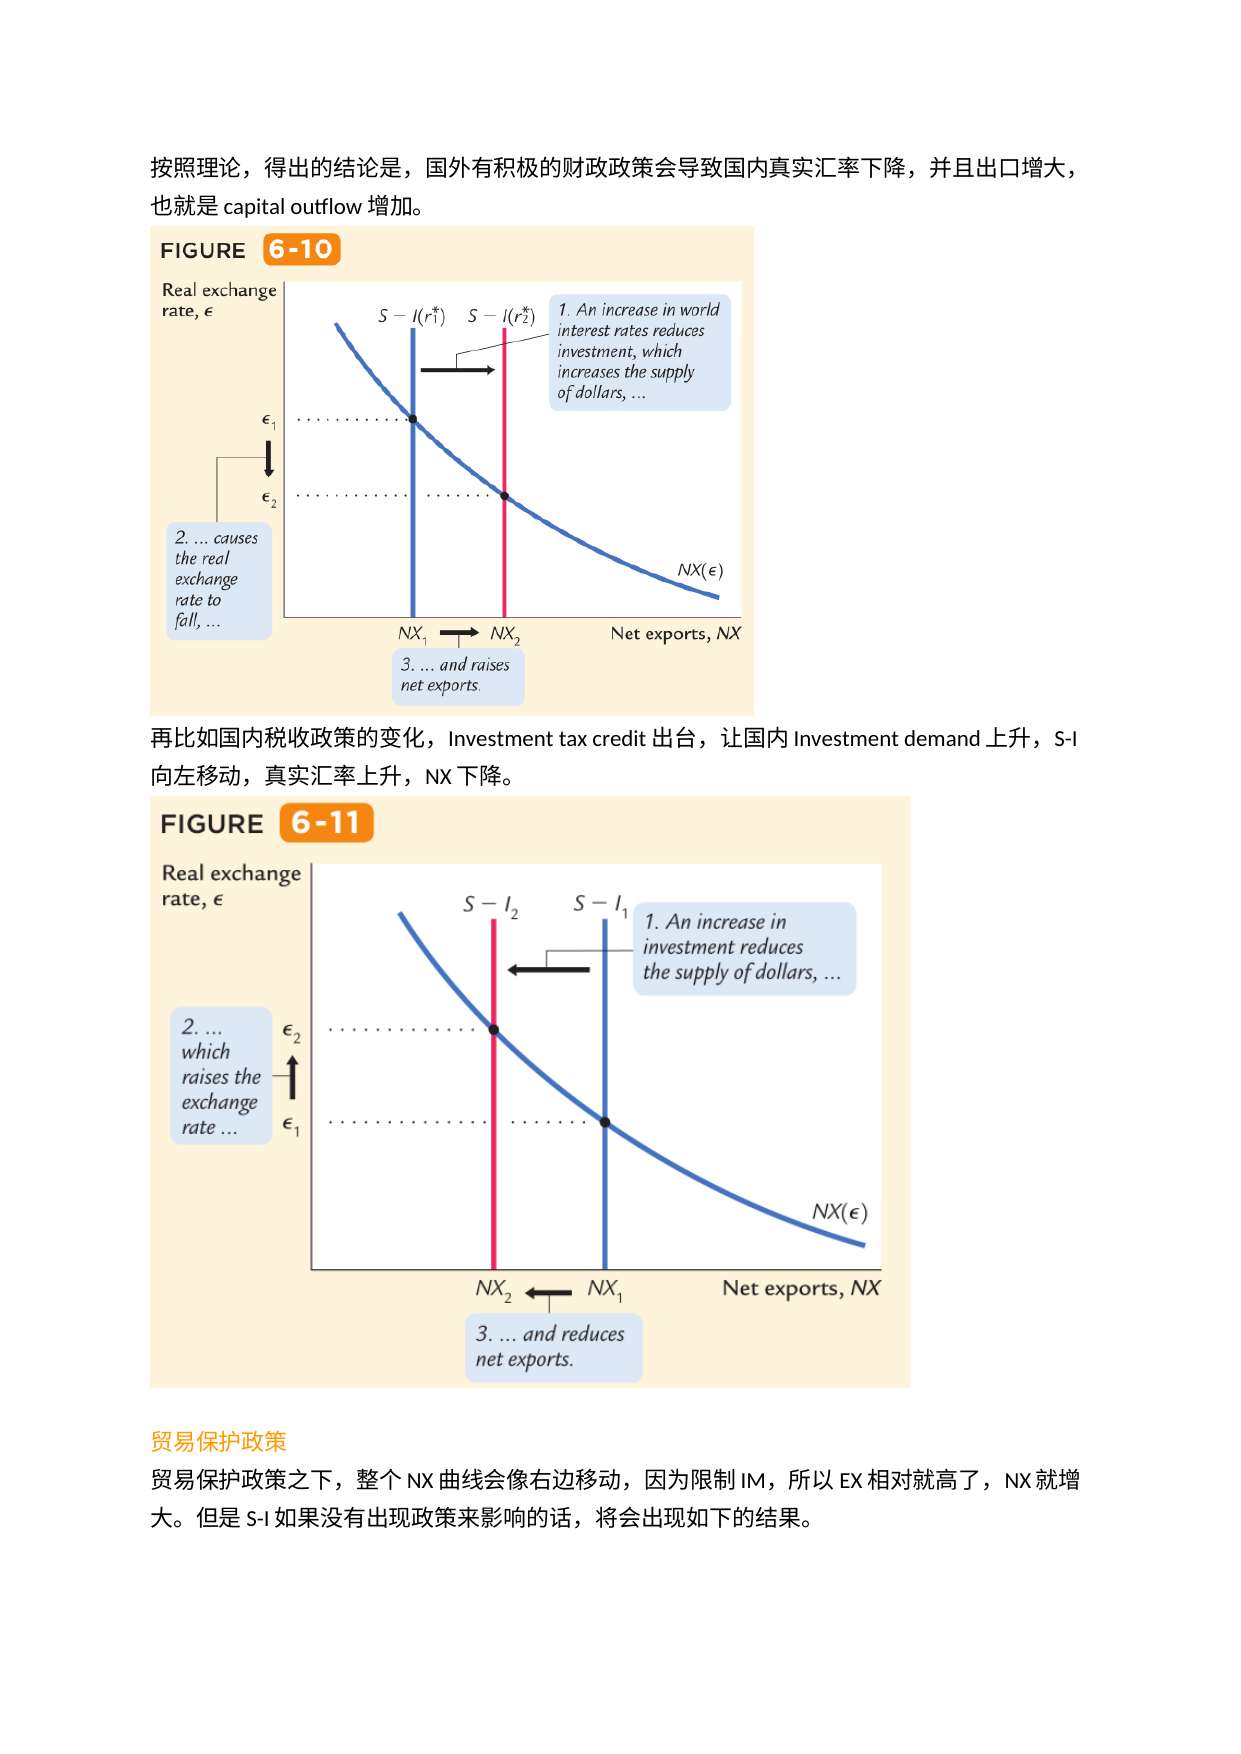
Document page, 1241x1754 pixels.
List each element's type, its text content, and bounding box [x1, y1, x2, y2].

picture [150, 226, 755, 716]
text 按照理论，得出的结论是，国外有积极的财政政策会导致国内真实汇率下降，并且出口增大，也就是capital outflow增加。 [150, 150, 1090, 221]
picture [150, 796, 911, 1388]
text 贸易保护政策 [150, 1423, 1090, 1457]
text 再比如国内税收政策的变化，Investment tax credit出台，让国内Investment demand上升，S-I向左移动，真实汇率上升，NX下降。 [150, 720, 1090, 791]
text 贸易保护政策之下，整个NX曲线会像右边移动，因为限制IM，所以EX相对就高了，NX就增大。但是S-I如果没有出现政策来影响的话，将会出现如下的结果。 [150, 1461, 1090, 1533]
